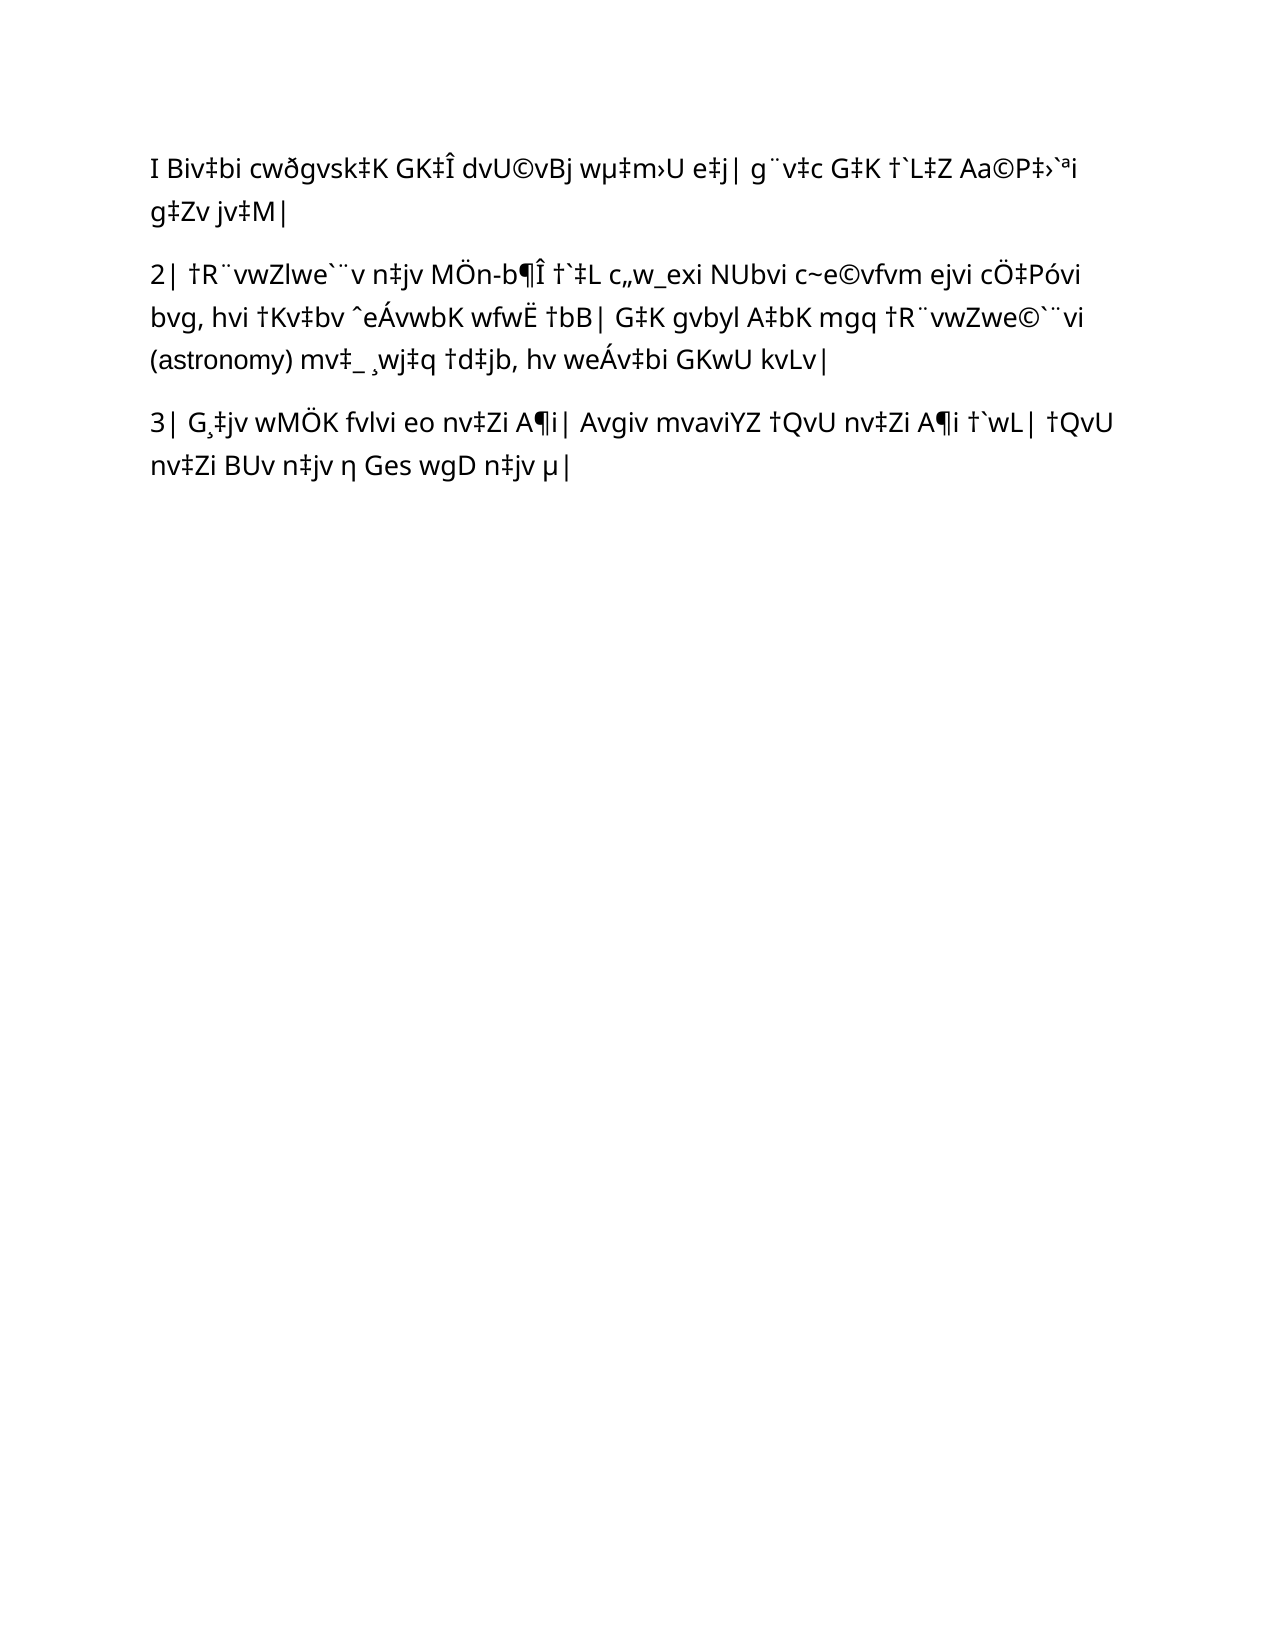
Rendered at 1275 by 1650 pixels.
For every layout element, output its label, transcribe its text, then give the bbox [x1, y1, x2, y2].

text 3| G¸‡jv wMÖK fvlvi eo nv‡Zi A¶i| Avgiv mvaviYZ †QvU nv‡Zi A¶i †`wL| †QvU nv‡Zi BUv n‡jv η Ges wgD n‡jv μ| [150, 404, 1125, 483]
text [150, 150, 1125, 229]
text 2| †R¨vwZlwe`¨v n‡jv MÖn-b¶Î †`‡L c„w_exi NUbvi c~e©vfvm ejvi cÖ‡Póvi bvg, hvi †Kv‡bv ˆeÁvwbK wfwË †bB| G‡K gvbyl A‡bK mgq †R¨vwZwe©`¨vi (astronomy) mv‡_ ¸wj‡q †d‡jb, hv weÁv‡bi GKwU kvLv| [150, 256, 1125, 377]
